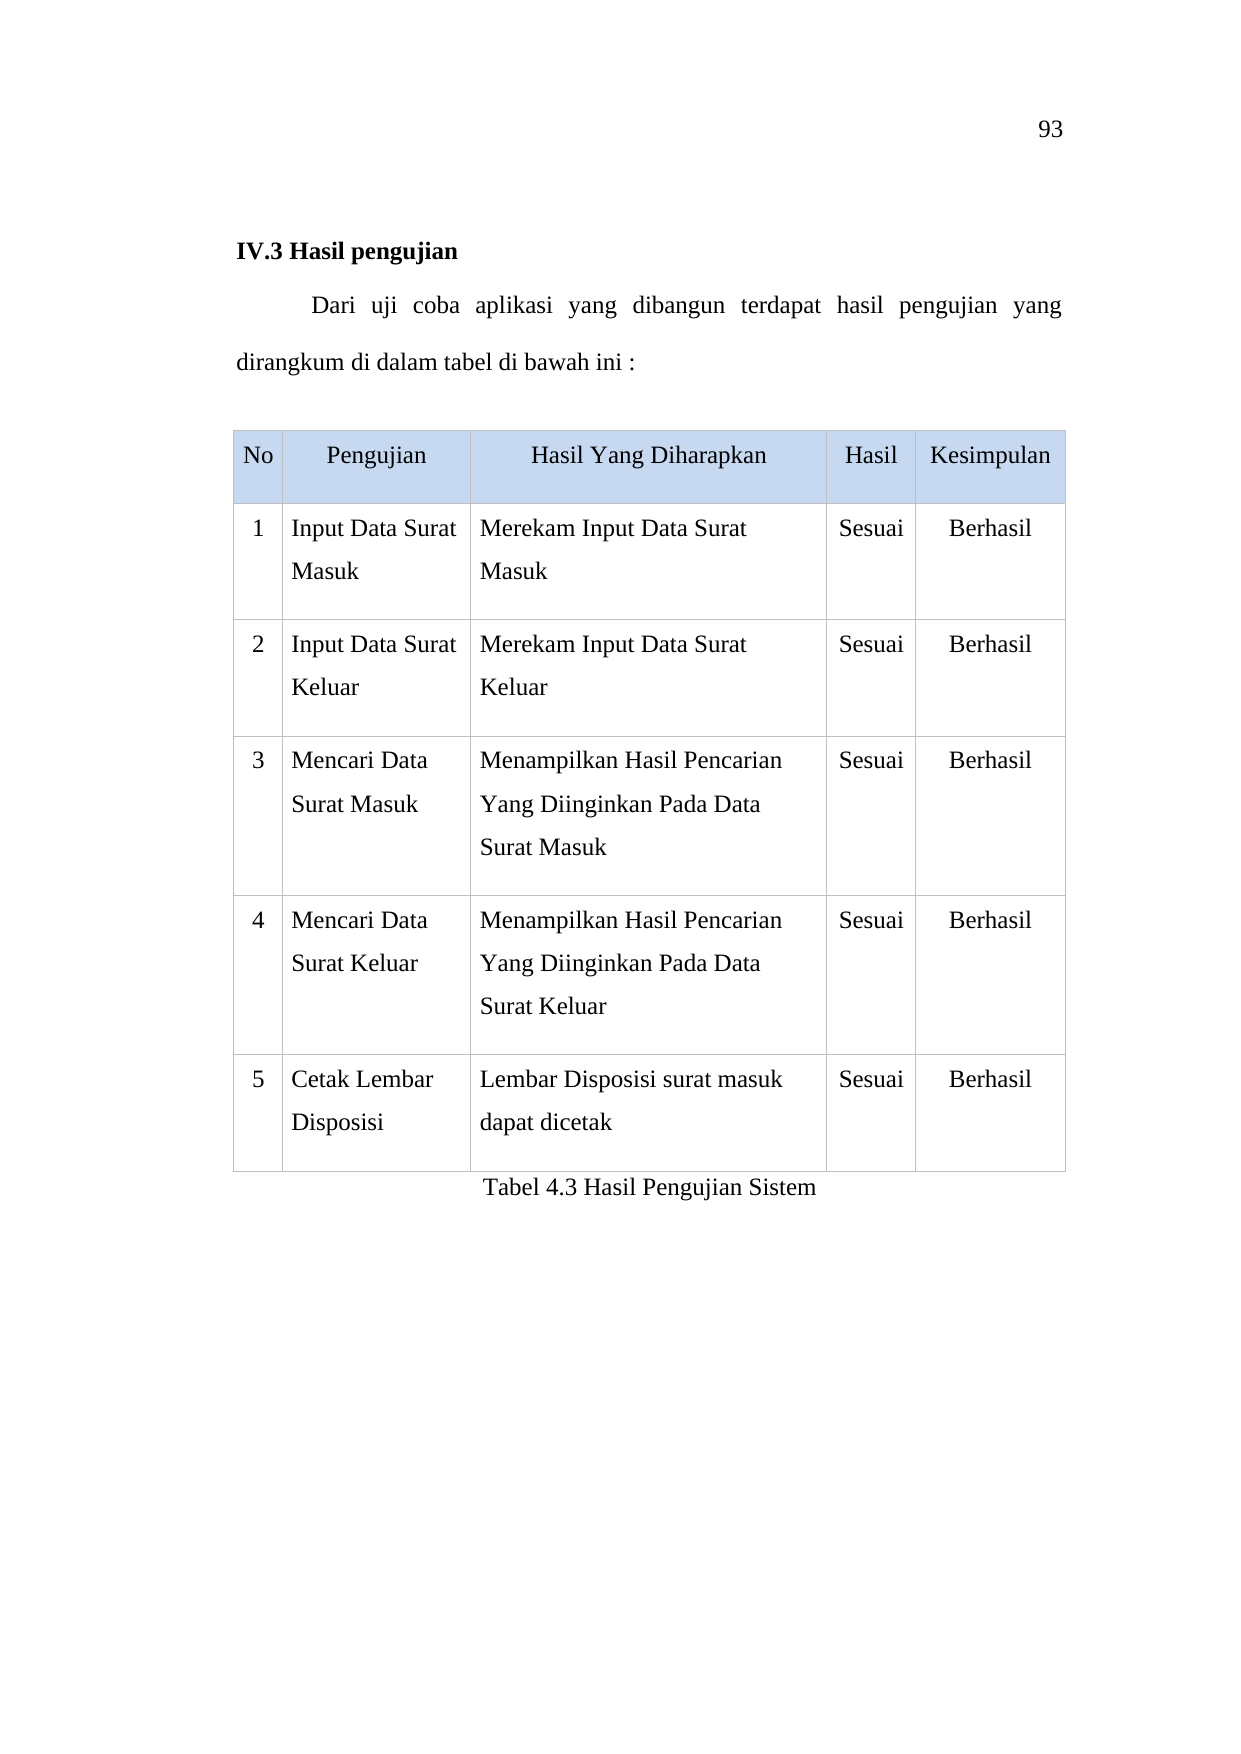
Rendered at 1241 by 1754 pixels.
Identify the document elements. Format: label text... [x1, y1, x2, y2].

table_cell Input Data Surat Keluar [283, 620, 470, 736]
table_header No [234, 431, 282, 503]
table_cell Cetak Lembar Disposisi [283, 1055, 470, 1171]
table_cell Merekam Input Data Surat Keluar [471, 620, 826, 736]
table_cell Input Data Surat Masuk [283, 504, 470, 619]
table_cell Berhasil [916, 896, 1065, 1054]
table_cell 5 [234, 1055, 282, 1171]
table_cell Lembar Disposisi surat masuk dapat dicetak [471, 1055, 826, 1171]
table_header Hasil [827, 431, 915, 503]
table_cell Berhasil [916, 737, 1065, 895]
table_cell 3 [234, 737, 282, 895]
table_cell 2 [234, 620, 282, 736]
table_cell Berhasil [916, 1055, 1065, 1171]
table_cell Menampilkan Hasil Pencarian Yang Diinginkan Pada Data Surat Masuk [471, 737, 826, 895]
table_cell 4 [234, 896, 282, 1054]
table_cell Berhasil [916, 620, 1065, 736]
table_cell Merekam Input Data Surat Masuk [471, 504, 826, 619]
subtitle Hasil pengujian [236, 236, 1063, 265]
table_cell Sesuai [827, 620, 915, 736]
table_cell Berhasil [916, 504, 1065, 619]
table_cell 1 [234, 504, 282, 619]
table_header Hasil Yang Diharapkan [471, 431, 826, 503]
table_header Kesimpulan [916, 431, 1065, 503]
table_cell Menampilkan Hasil Pencarian Yang Diinginkan Pada Data Surat Keluar [471, 896, 826, 1054]
table_header Pengujian [283, 431, 470, 503]
table_cell Sesuai [827, 504, 915, 619]
table_cell Sesuai [827, 1055, 915, 1171]
table_cell Mencari Data Surat Masuk [283, 737, 470, 895]
table_cell Mencari Data Surat Keluar [283, 896, 470, 1054]
table_cell Sesuai [827, 737, 915, 895]
text Dari uji coba aplikasi yang dibangun terdapat hasil pengujian yang dirangkum di dalam tabel di bawah ini : [236, 290, 1063, 376]
table_cell Sesuai [827, 896, 915, 1054]
